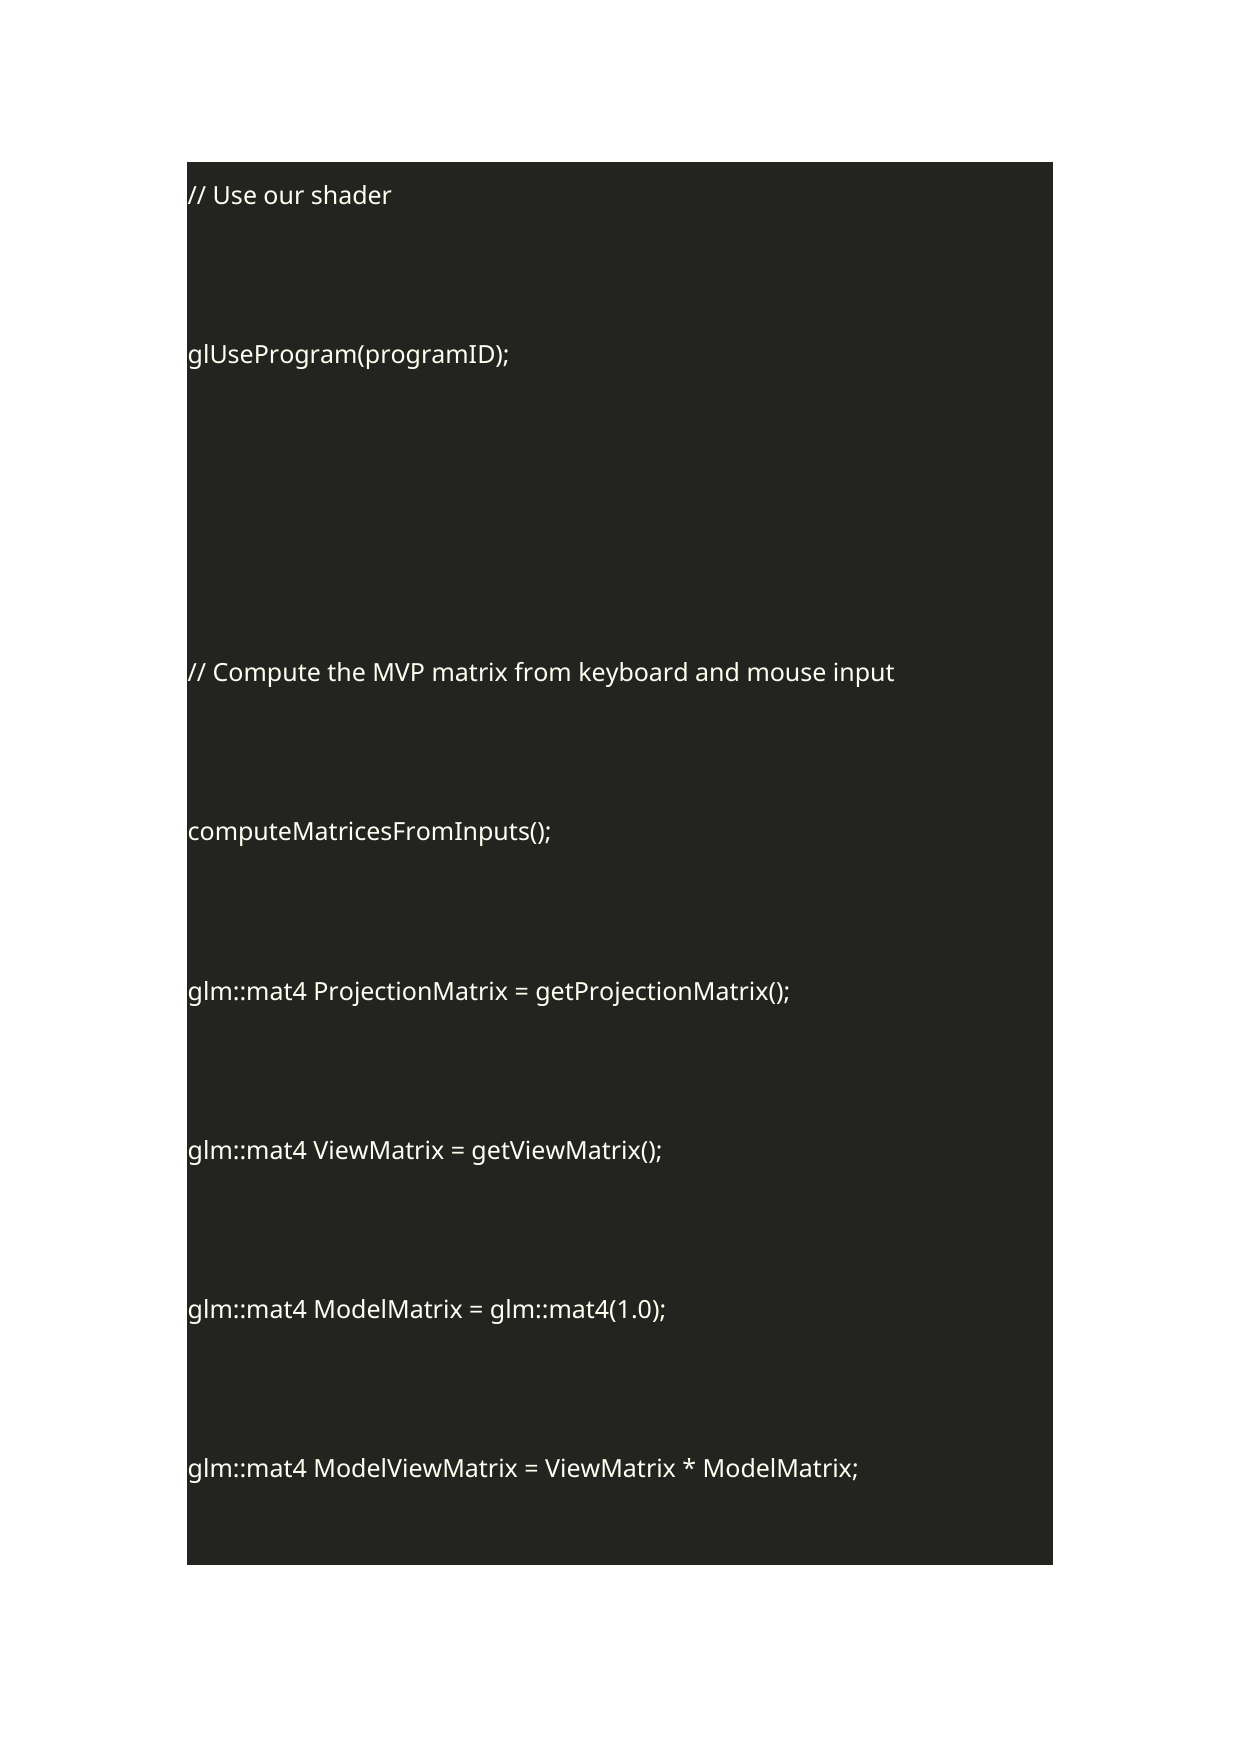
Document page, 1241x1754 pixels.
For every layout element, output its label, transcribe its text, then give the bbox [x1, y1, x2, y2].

text // Compute the MVP matrix from keyboard and mouse input [187, 639, 1053, 769]
text // Use our shader [187, 162, 1053, 292]
text glUseProgram(programID); [187, 321, 1053, 451]
text computeMatricesFromInputs(); [187, 799, 1053, 929]
text glm::mat4 ProjectionMatrix = getProjectionMatrix(); [187, 958, 1053, 1088]
text glm::mat4 ModelViewMatrix = ViewMatrix * ModelMatrix; [187, 1435, 1053, 1565]
text glm::mat4 ViewMatrix = getViewMatrix(); [187, 1117, 1053, 1247]
text glm::mat4 ModelMatrix = glm::mat4(1.0); [187, 1276, 1053, 1406]
